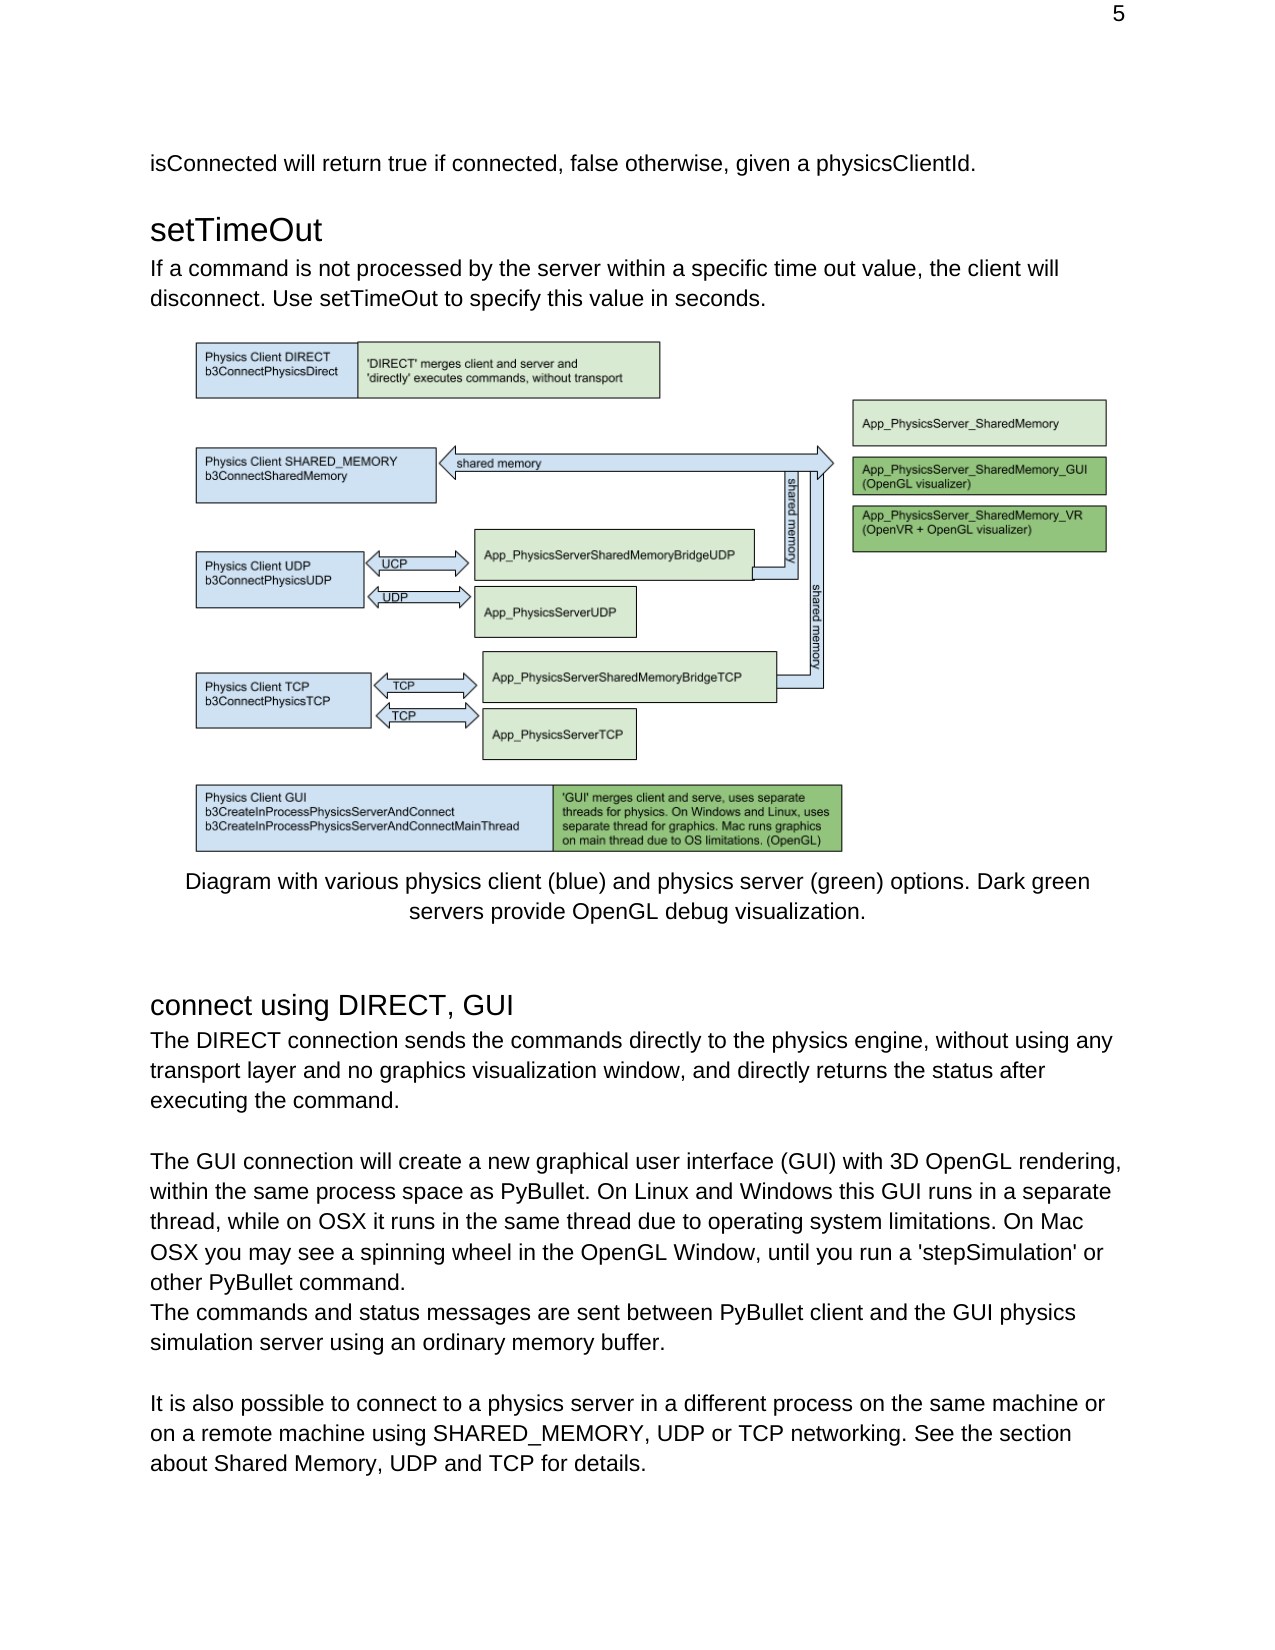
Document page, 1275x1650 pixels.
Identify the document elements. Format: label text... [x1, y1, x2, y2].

text setTimeOut [150, 210, 1125, 249]
text It is also possible to connect to a physics server in a different process on the same machine or on a remote machine using SHARED_MEMORY, UDP or TCP networking. See the section about Shared Memory, UDP and TCP for details. [150, 1389, 1125, 1476]
text isConnected will return true if connected, false otherwise, given a physicsClientId. [150, 150, 1125, 176]
text The DIRECT connection sends the commands directly to the physics engine, without using any transport layer and no graphics visualization window, and directly returns the status after executing the command. [150, 1027, 1125, 1114]
text Diagram with various physics client (blue) and physics server (green) options. Dark green servers provide OpenGL debug visualization. [150, 868, 1125, 924]
text If a command is not processed by the server within a specific time out value, the client will disconnect. Use setTimeOut to specify this value in seconds. [150, 254, 1125, 311]
text connect using DIRECT, GUI [150, 988, 1125, 1022]
text The commands and status messages are sent between PyBullet client and the GUI physics simulation server using an ordinary memory buffer. [150, 1299, 1125, 1355]
picture [150, 315, 1126, 864]
text The GUI connection will create a new graphical user interface (GUI) with 3D OpenGL rendering, within the same process space as PyBullet. On Linux and Windows this GUI runs in a separate thread, while on OSX it runs in the same thread due to operating system limitations. On Mac OSX you may see a spinning wheel in the OpenGL Window, until you run a 'stepSimulation' or other PyBullet command. [150, 1148, 1125, 1295]
